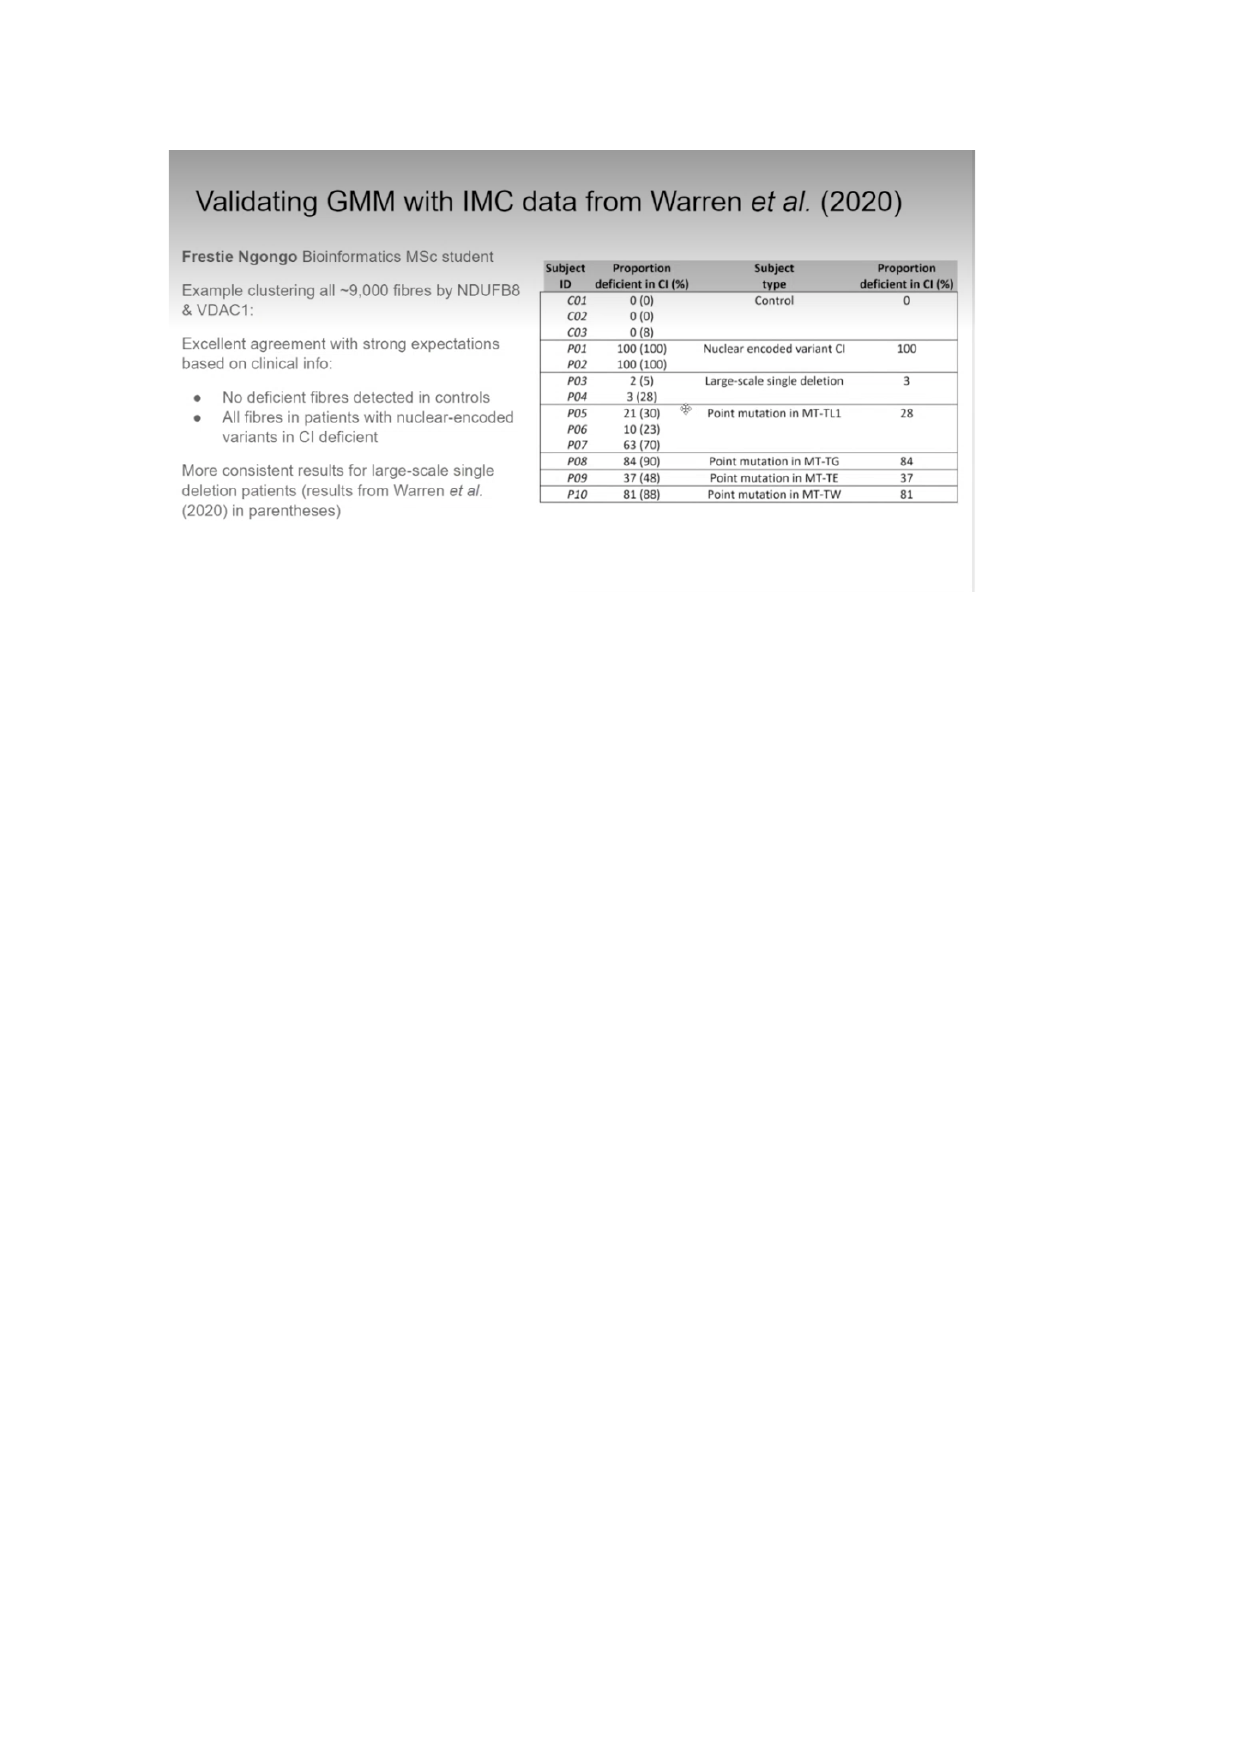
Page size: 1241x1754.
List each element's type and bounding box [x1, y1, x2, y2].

picture [168, 150, 976, 592]
